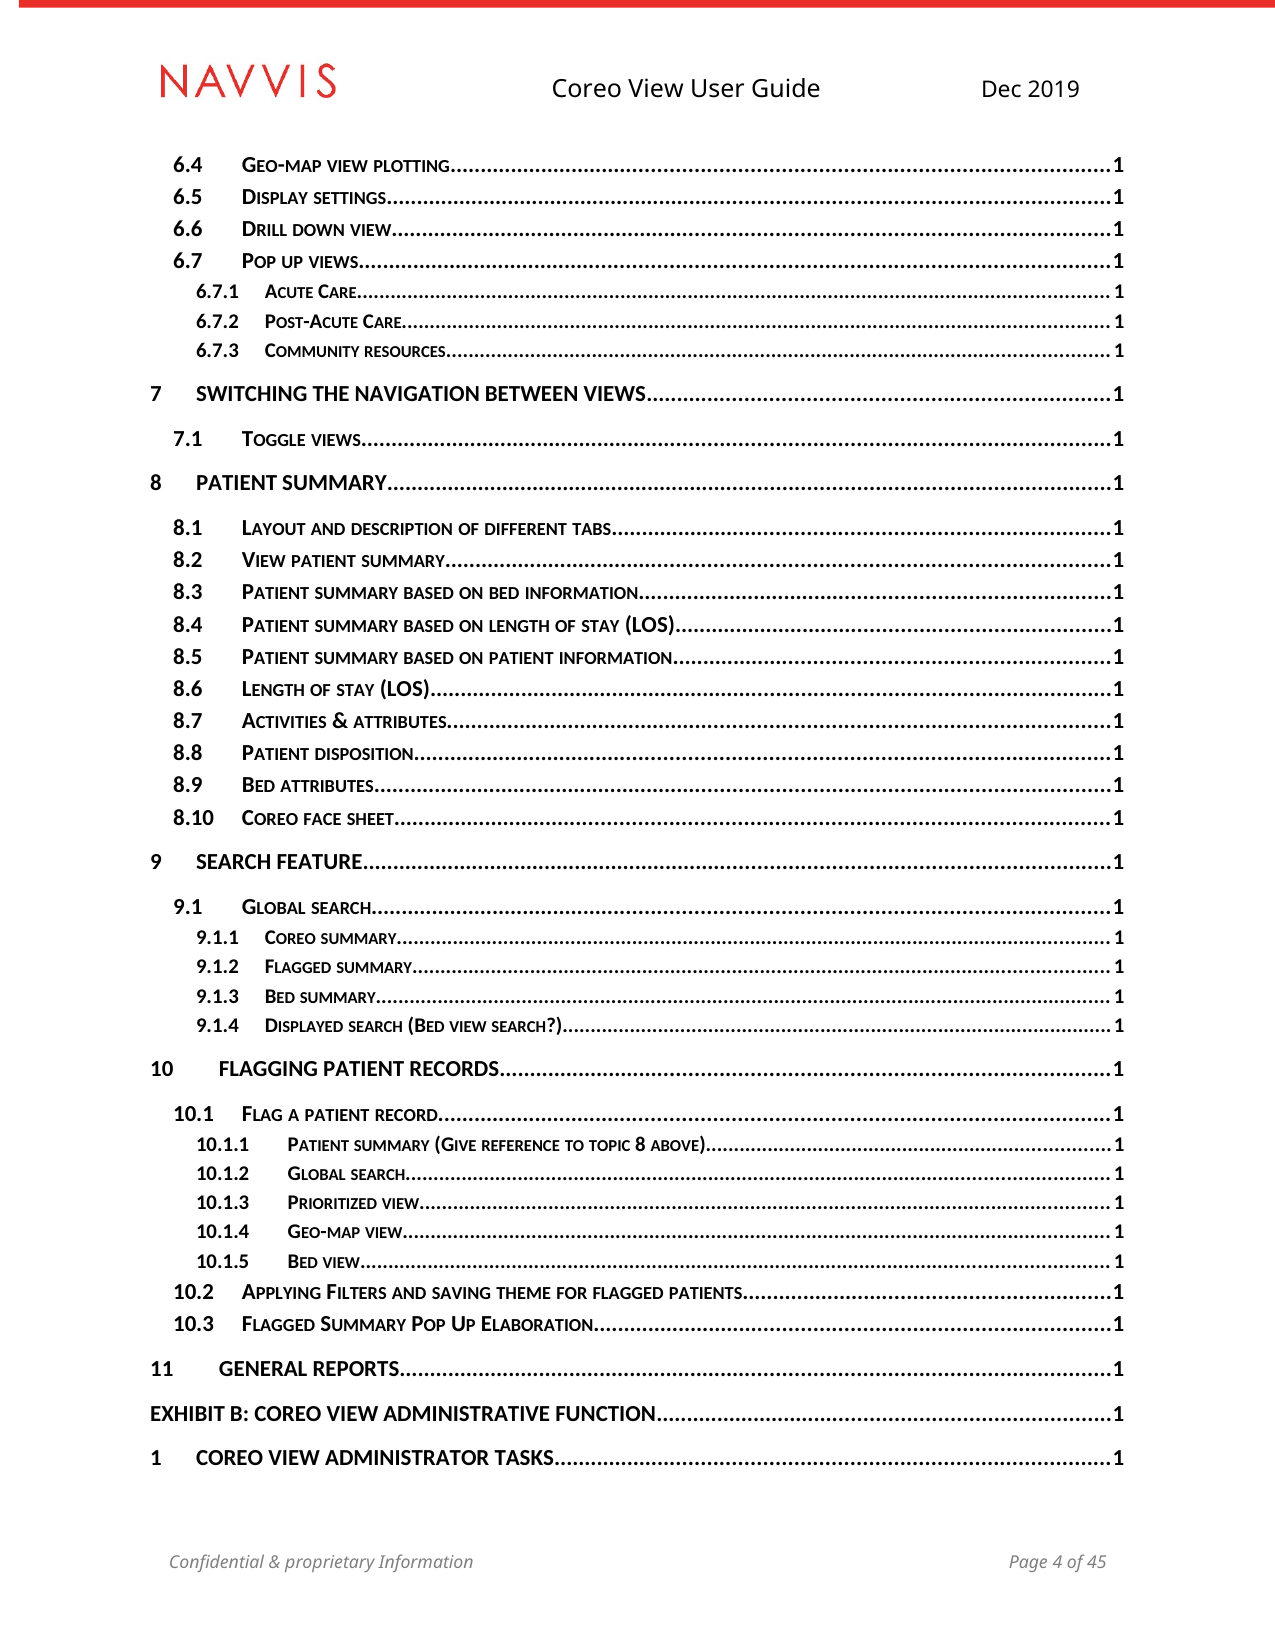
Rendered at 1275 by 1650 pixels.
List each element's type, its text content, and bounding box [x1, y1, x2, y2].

text 9.1 Global search 1 [173, 892, 1125, 920]
text 8.3 Patient summary based on bed information 1 [173, 577, 1125, 606]
text 6.7 Pop up views 1 [173, 247, 1125, 274]
text 7.1 Toggle views 1 [173, 424, 1125, 452]
text 8.5 Patient summary based on patient information 1 [173, 642, 1125, 670]
text 8.9 Bed attributes 1 [173, 771, 1125, 799]
text 8.10 Coreo face sheet 1 [173, 803, 1125, 831]
text 7 Switching the navigation between views 1 [150, 379, 1125, 407]
text 8.8 Patient disposition 1 [173, 738, 1125, 766]
text 8.4 Patient summary based on length of stay (LOS) 1 [173, 610, 1125, 638]
text 10.1.1 Patient summary (Give reference to topic 8 above) 1 [196, 1131, 1125, 1156]
text 9.1.2 Flagged summary 1 [196, 954, 1125, 979]
text 8.2 View patient summary 1 [173, 545, 1125, 573]
text 9.1.3 Bed summary 1 [196, 983, 1125, 1008]
text 10.1.2 Global search 1 [196, 1160, 1125, 1186]
text 10 Flagging patient records 1 [150, 1054, 1125, 1082]
text 9.1.1 Coreo summary 1 [196, 924, 1125, 950]
text 9.1.4 Displayed search (Bed view search?) 1 [196, 1012, 1125, 1038]
text 1 Coreo View Administrator Tasks 1 [150, 1443, 1125, 1471]
text 6.7.1 Acute Care 1 [196, 279, 1125, 304]
text 10.1.3 Prioritized view 1 [196, 1189, 1125, 1215]
text 11 General reports 1 [150, 1354, 1125, 1382]
picture [150, 57, 346, 105]
text 6.7.2 Post-Acute Care 1 [196, 308, 1125, 333]
text 6.5 Display settings 1 [173, 182, 1125, 210]
text 6.4 Geo-map view plotting 1 [173, 150, 1125, 178]
text 8 Patient summary 1 [150, 468, 1125, 496]
text Exhibit B: Coreo View Administrative Function 1 [150, 1399, 1125, 1427]
text 6.7.3 Community resources 1 [196, 337, 1125, 363]
text 10.1.4 Geo-map view 1 [196, 1219, 1125, 1244]
text 8.6 Length of stay (LOS) 1 [173, 674, 1125, 702]
text 6.6 Drill down view 1 [173, 214, 1125, 242]
text 8.7 Activities & attributes 1 [173, 706, 1125, 734]
text 10.3 Flagged Summary Pop Up Elaboration 1 [173, 1309, 1125, 1337]
text 10.1.5 Bed view 1 [196, 1248, 1125, 1273]
text 10.2 Applying Filters and saving theme for flagged patients 1 [173, 1277, 1125, 1305]
text 10.1 Flag a patient record 1 [173, 1099, 1125, 1127]
text 8.1 Layout and description of different tabs 1 [173, 513, 1125, 541]
text 9 Search feature 1 [150, 847, 1125, 876]
